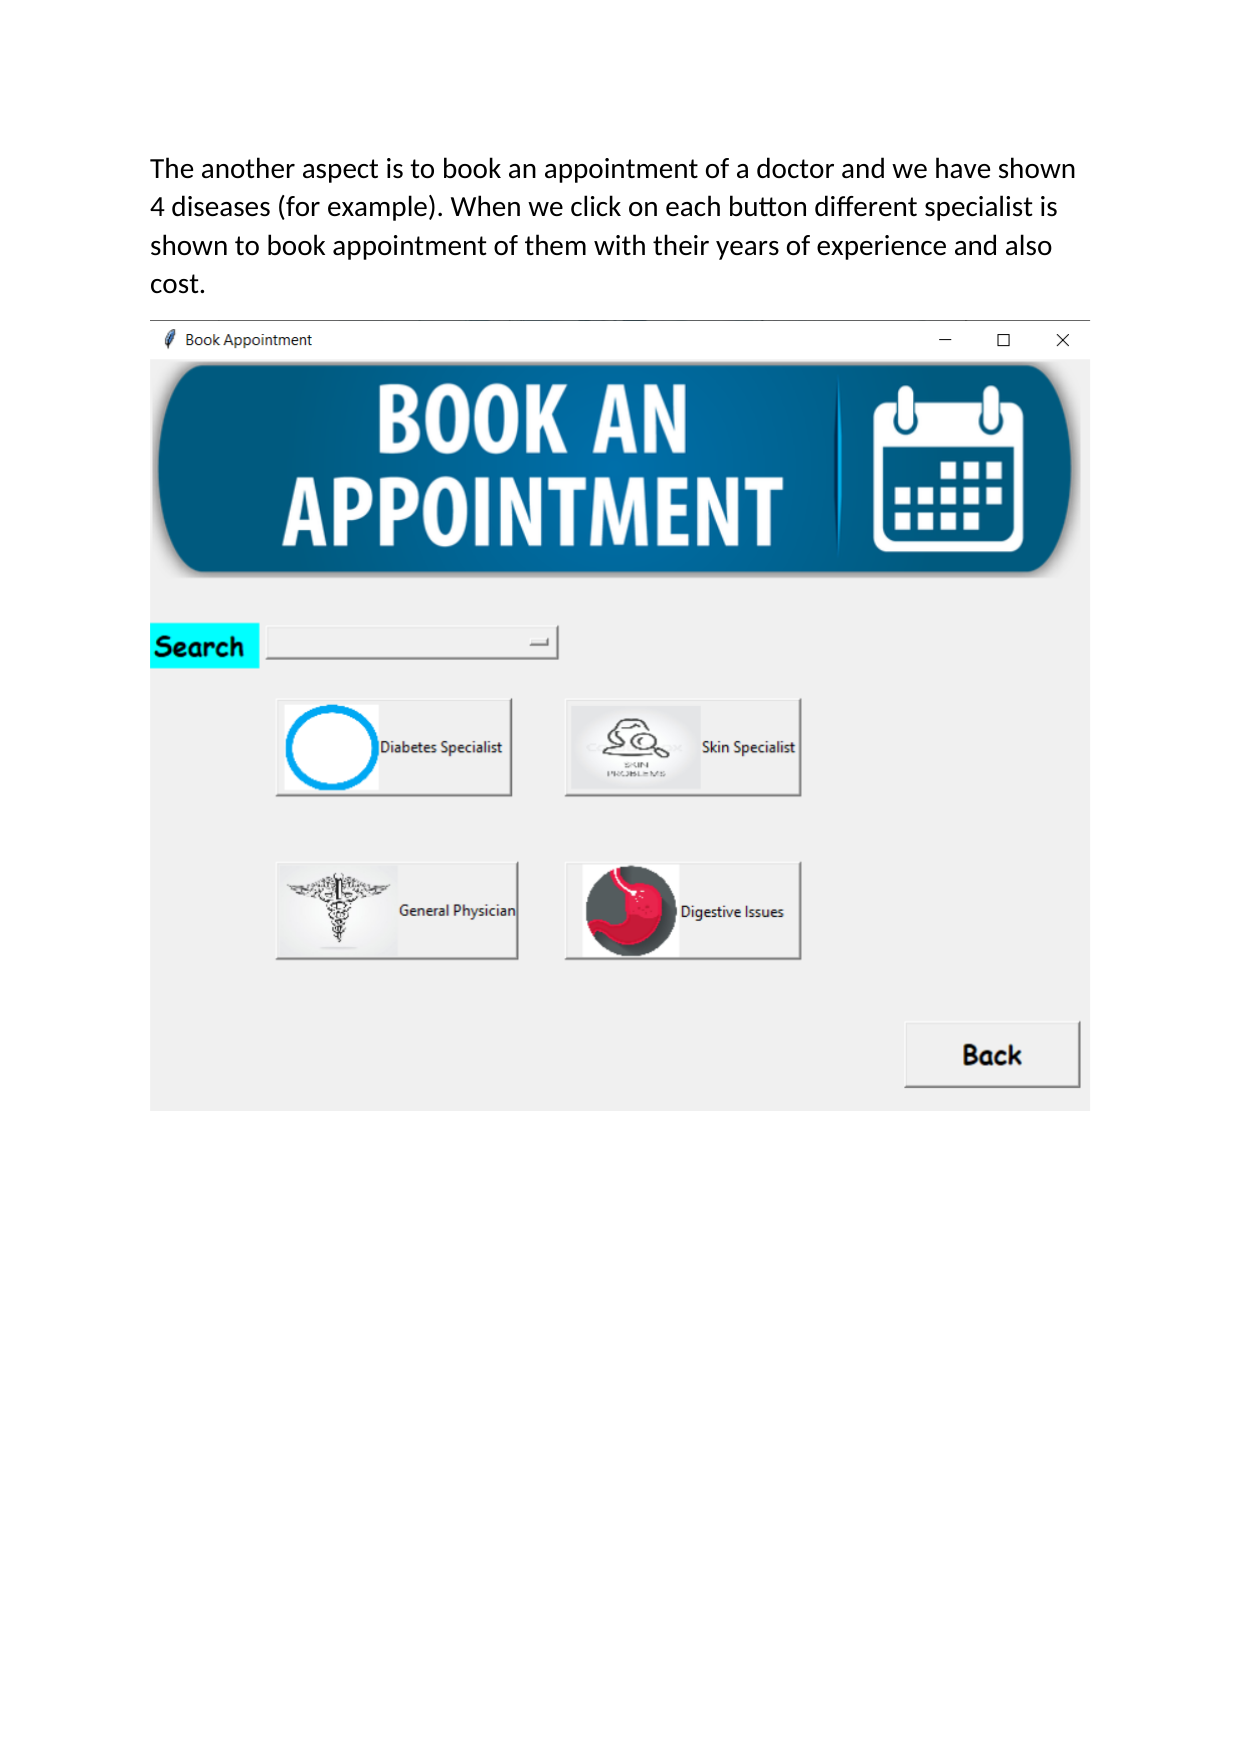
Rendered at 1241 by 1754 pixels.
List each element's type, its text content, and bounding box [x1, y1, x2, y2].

text The another aspect is to book an appointment of a doctor and we have shown 4 diseases (for example). When we click on each button different specialist is shown to book appointment of them with their years of experience and also cost. [150, 150, 1090, 301]
picture [150, 320, 1091, 1111]
